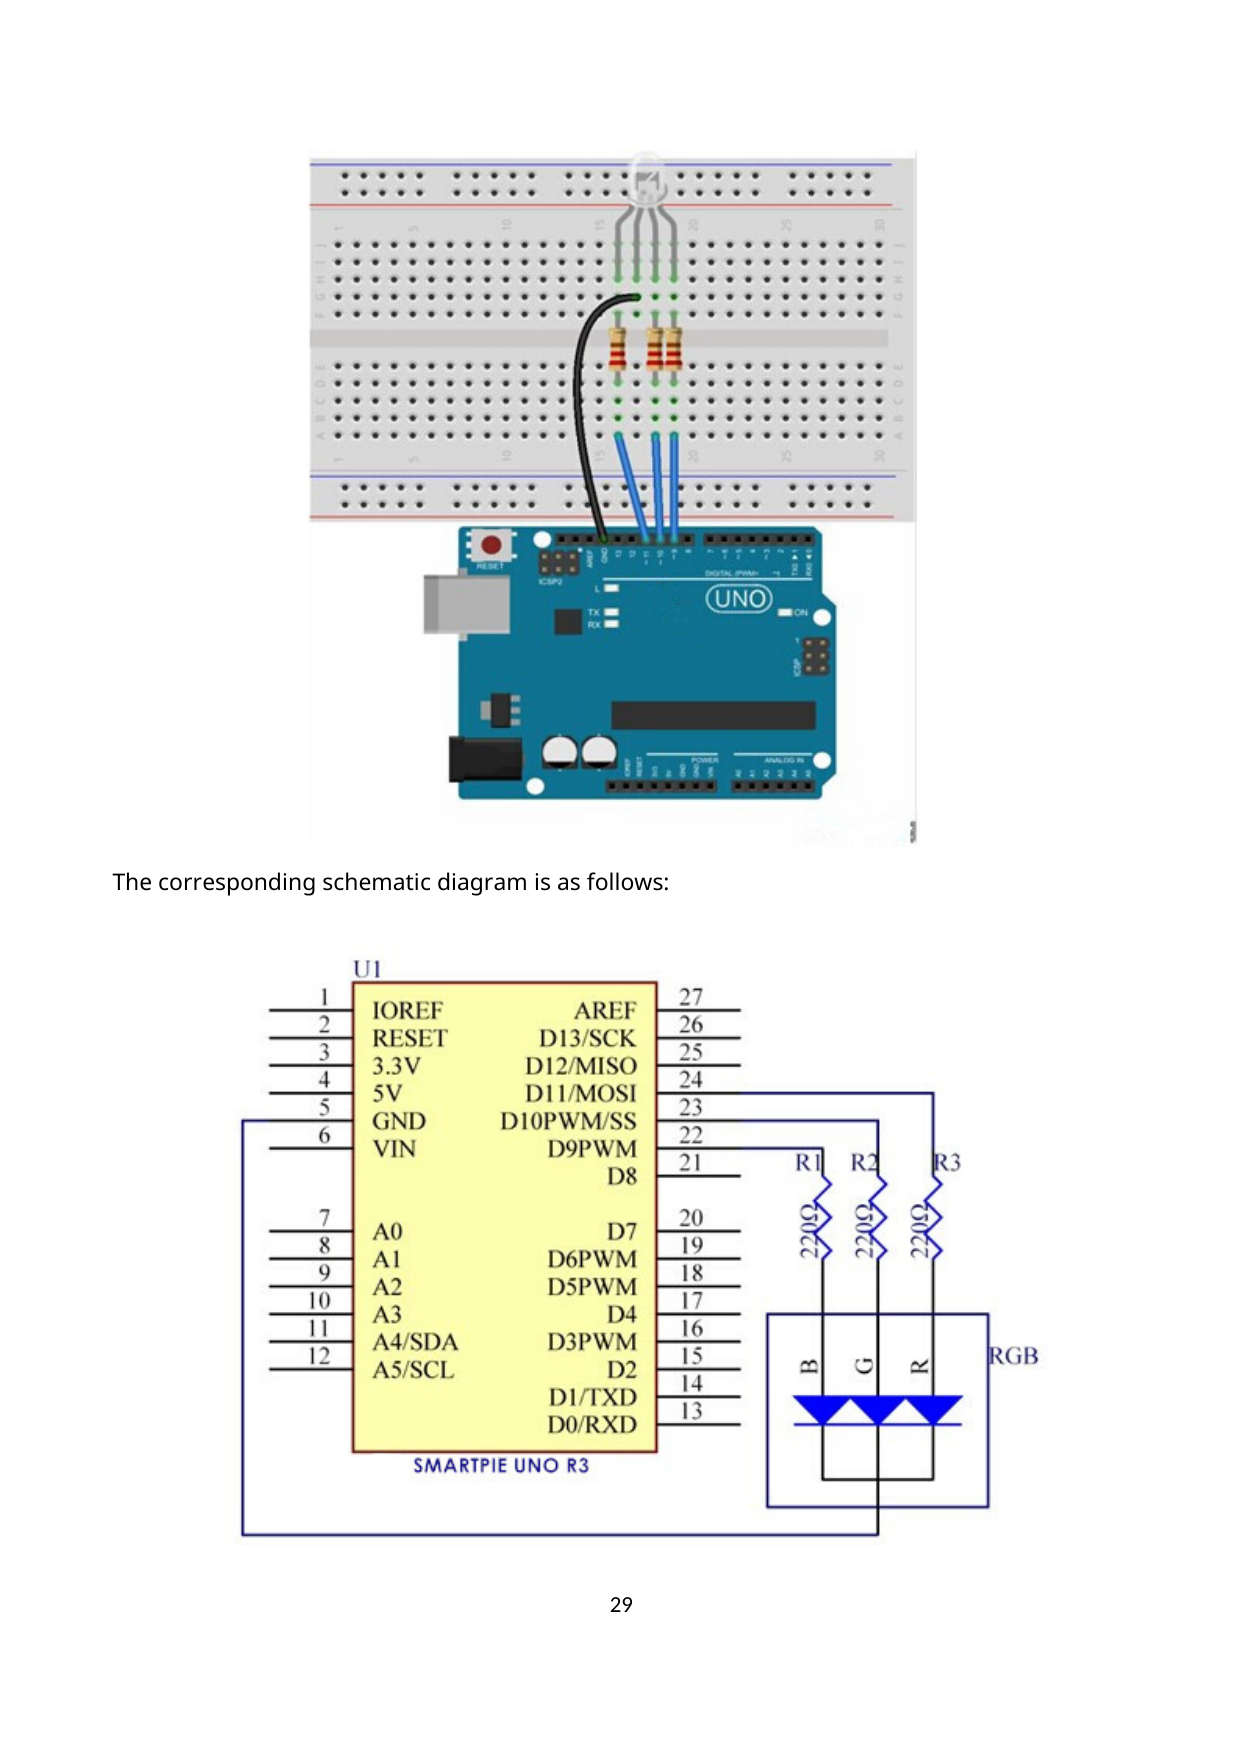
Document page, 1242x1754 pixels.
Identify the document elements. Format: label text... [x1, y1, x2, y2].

picture [198, 920, 1050, 1580]
text The corresponding schematic diagram is as follows: [112, 864, 1069, 895]
picture [307, 148, 920, 847]
